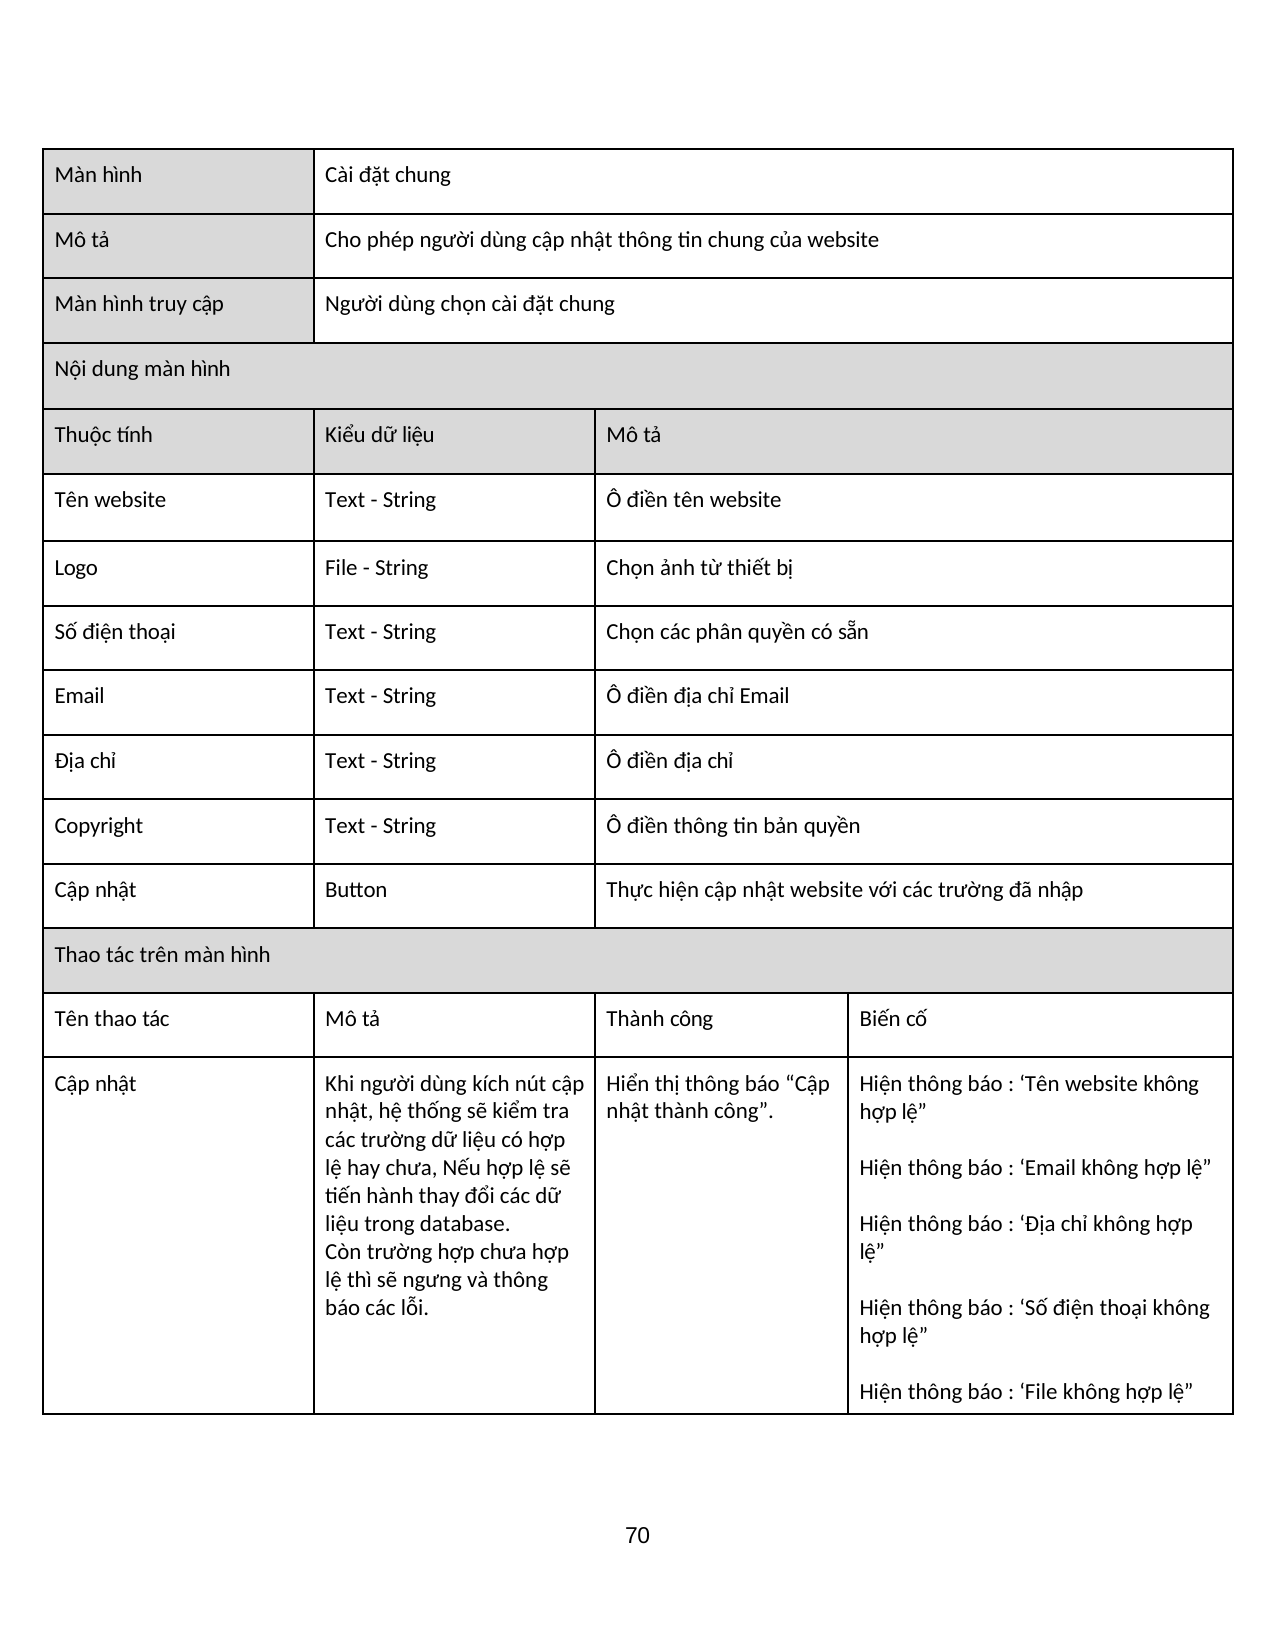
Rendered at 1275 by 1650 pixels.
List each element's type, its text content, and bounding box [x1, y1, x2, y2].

table_cell Chọn ảnh từ thiết bị [596, 542, 1232, 605]
table_cell Mô tả [596, 410, 1232, 473]
table_cell Người dùng chọn cài đặt chung [315, 279, 1232, 342]
table_cell Cho phép người dùng cập nhật thông tin chung của website [315, 215, 1232, 277]
table_cell Tên website [44, 475, 313, 540]
table_cell Mô tả [315, 994, 594, 1056]
table_cell Ô điền tên website [596, 475, 1232, 540]
table_cell Ô điền địa chỉ [596, 736, 1232, 798]
table_cell Text - String [315, 607, 594, 669]
table_header Cài đặt chung [315, 150, 1232, 213]
table_cell Text - String [315, 671, 594, 734]
table_cell Mô tả [44, 215, 313, 277]
table_cell Số điện thoại [44, 607, 313, 669]
table_cell Thực hiện cập nhật website với các trường đã nhập [596, 865, 1232, 927]
table_cell Cập nhật [44, 1058, 313, 1413]
table_cell Hiện thông báo : ‘Tên website không hợp lệ” Hiện thông báo : ‘Email không hợp lệ” Hiện thông báo : ‘Địa chỉ không hợp lệ” Hiện thông báo : ‘Số điện thoại không hợp lệ” Hiện thông báo : ‘File không hợp lệ” [849, 1058, 1232, 1413]
table_cell Logo [44, 542, 313, 605]
table_cell Khi người dùng kích nút cập nhật, hệ thống sẽ kiểm tra các trường dữ liệu có hợp lệ hay chưa, Nếu hợp lệ sẽ tiến hành thay đổi các dữ liệu trong database. Còn trường hợp chưa hợp lệ thì sẽ ngưng và thông báo các lỗi. [315, 1058, 594, 1413]
table_cell Ô điền địa chỉ Email [596, 671, 1232, 734]
table_cell Hiển thị thông báo “Cập nhật thành công”. [596, 1058, 847, 1413]
table_cell Màn hình truy cập [44, 279, 313, 342]
table_cell Button [315, 865, 594, 927]
table_cell Thành công [596, 994, 847, 1056]
table_cell Biến cố [849, 994, 1232, 1056]
table_cell Tên thao tác [44, 994, 313, 1056]
table_cell Chọn các phân quyền có sẵn [596, 607, 1232, 669]
table_cell File - String [315, 542, 594, 605]
table_cell Text - String [315, 800, 594, 863]
table_cell Thao tác trên màn hình [44, 929, 1232, 992]
table_cell Ô điền thông tin bản quyền [596, 800, 1232, 863]
table_cell Email [44, 671, 313, 734]
table_cell Nội dung màn hình [44, 344, 1232, 408]
table_cell Địa chỉ [44, 736, 313, 798]
table_cell Copyright [44, 800, 313, 863]
table_cell Thuộc tính [44, 410, 313, 473]
table_cell Kiểu dữ liệu [315, 410, 594, 473]
table_cell Cập nhật [44, 865, 313, 927]
table_header Màn hình [44, 150, 313, 213]
table_cell Text - String [315, 475, 594, 540]
table_cell Text - String [315, 736, 594, 798]
